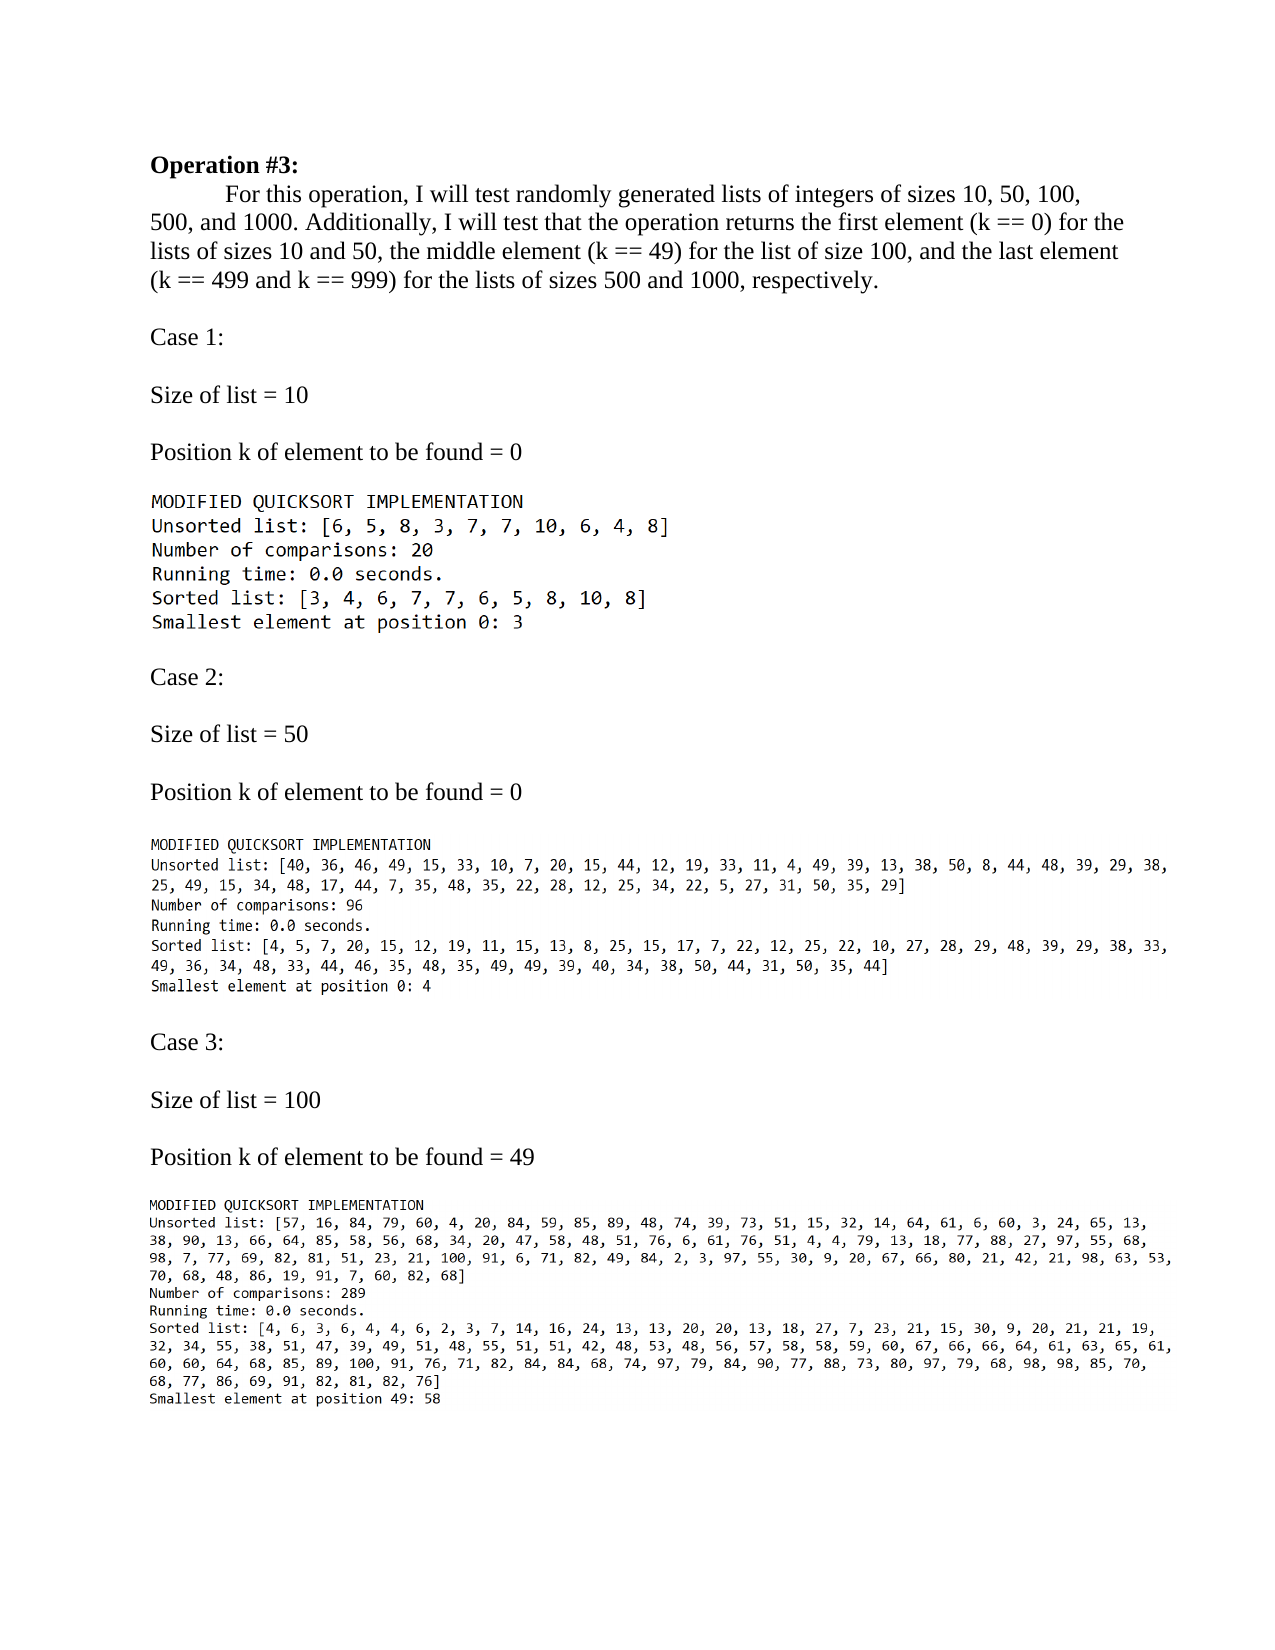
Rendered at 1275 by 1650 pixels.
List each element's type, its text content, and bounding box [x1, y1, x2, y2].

text Case 2: [150, 662, 1125, 691]
text Position k of element to be found = 0 [150, 777, 1125, 806]
text Case 3: [150, 1027, 1125, 1056]
text Case 1: [150, 322, 1125, 351]
text Size of list = 10 [150, 380, 1125, 409]
text Position k of element to be found = 0 [150, 437, 1125, 466]
picture [150, 495, 677, 634]
picture [150, 1200, 1177, 1411]
text For this operation, I will test randomly generated lists of integers of sizes 10, 50, 100, 500, and 1000. Additionally, I will test that the operation returns the first element (k == 0) for the lists of sizes 10 and 50, the middle element (k == 49) for the list of size 100, and the last element (k == 499 and k == 999) for the lists of sizes 500 and 1000, respectively. [150, 179, 1125, 294]
text Size of list = 50 [150, 719, 1125, 748]
text Size of list = 100 [150, 1085, 1125, 1114]
text Operation #3: [150, 150, 1125, 179]
picture [150, 834, 1175, 999]
text Position k of element to be found = 49 [150, 1142, 1125, 1171]
